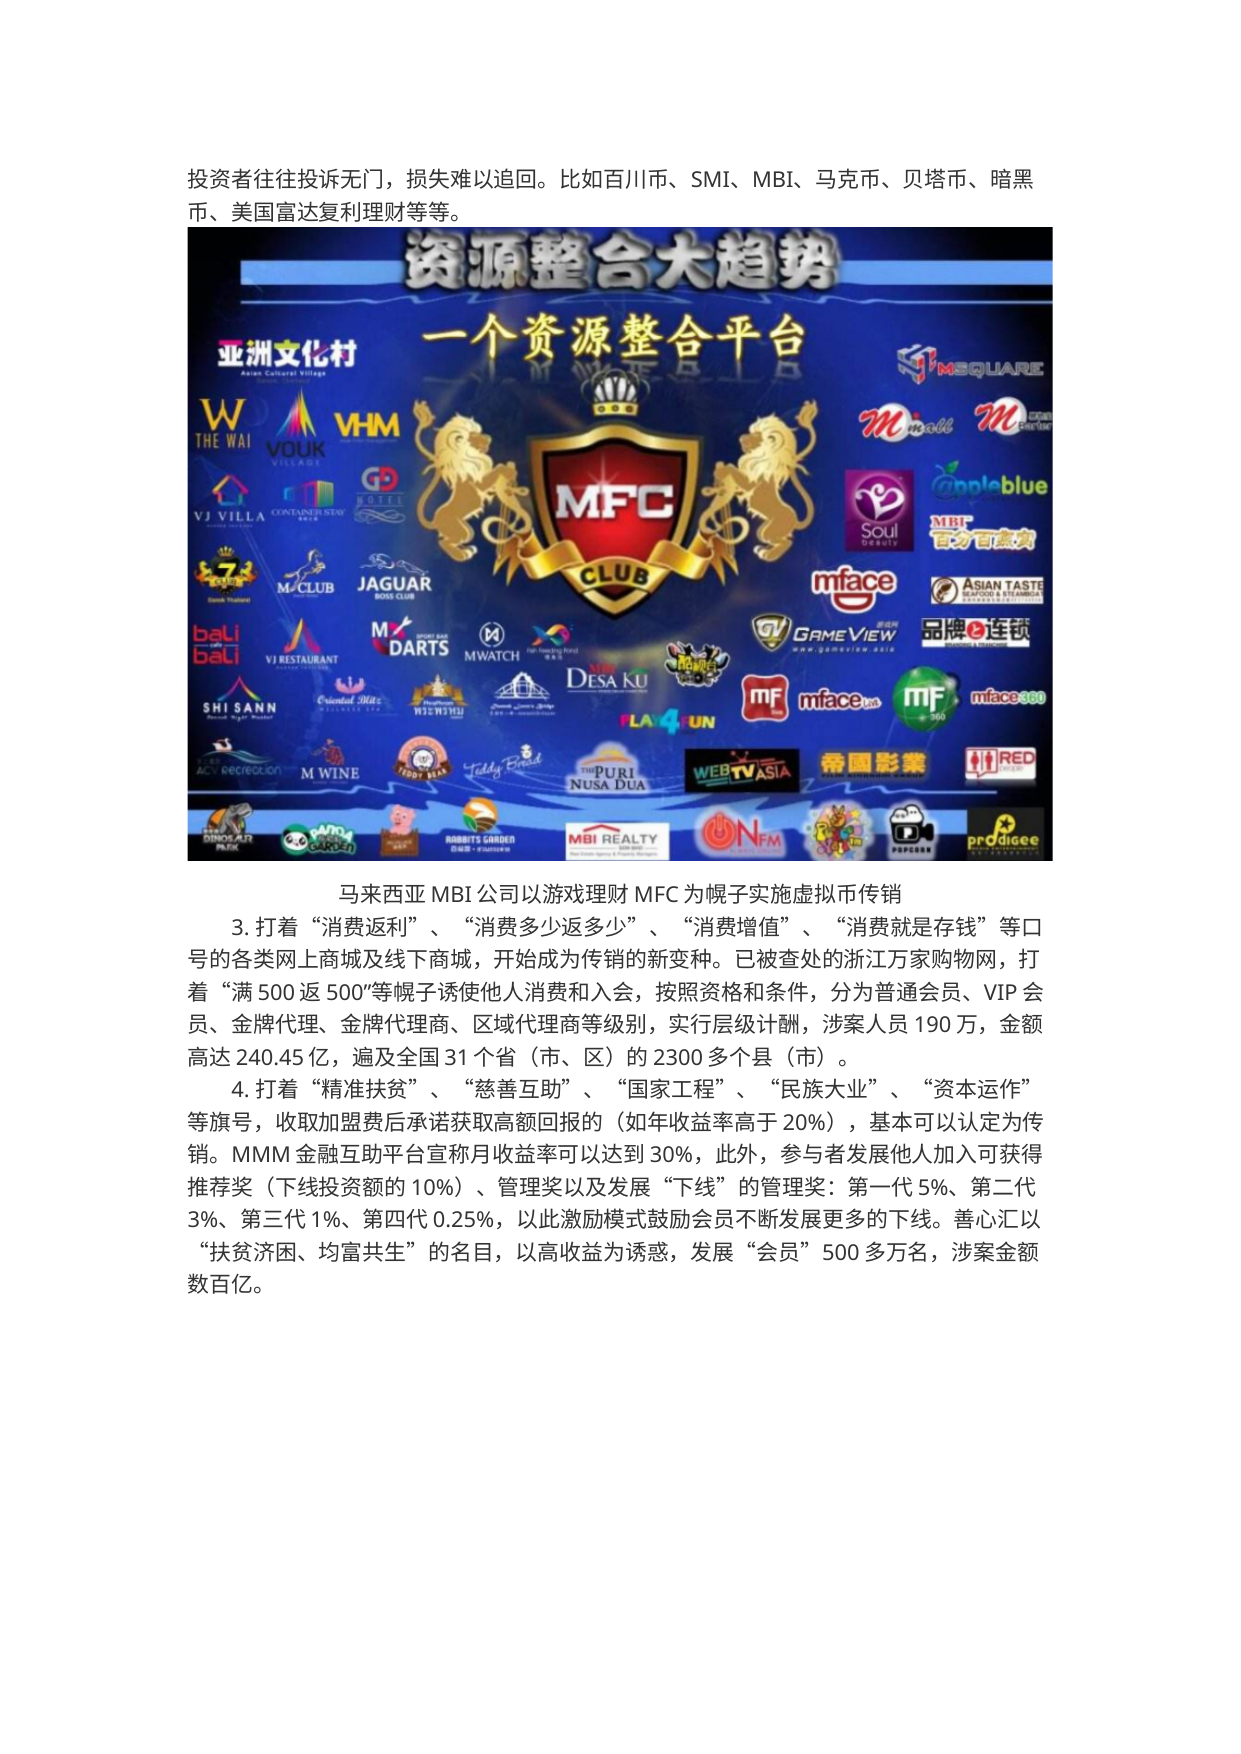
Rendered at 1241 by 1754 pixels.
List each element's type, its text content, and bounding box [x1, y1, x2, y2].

text 4. 打着“精准扶贫”、“慈善互助”、“国家工程”、“民族大业”、“资本运作”等旗号，收取加盟费后承诺获取高额回报的（如年收益率高于20%），基本可以认定为传销。MMM金融互助平台宣称月收益率可以达到30%，此外，参与者发展他人加入可获得推荐奖（下线投资额的10%）、管理奖以及发展“下线”的管理奖：第一代5%、第二代3%、第三代1%、第四代0.25%，以此激励模式鼓励会员不断发展更多的下线。善心汇以“扶贫济困、均富共生”的名目，以高收益为诱惑，发展“会员”500多万名，涉案金额数百亿。 [187, 1072, 1053, 1299]
text 马来西亚MBI公司以游戏理财MFC为幌子实施虚拟币传销 [187, 877, 1053, 909]
text 3. 打着“消费返利”、“消费多少返多少”、“消费增值”、“消费就是存钱”等口号的各类网上商城及线下商城，开始成为传销的新变种。已被查处的浙江万家购物网，打着“满500返500”等幌子诱使他人消费和入会，按照资格和条件，分为普通会员、VIP会员、金牌代理、金牌代理商、区域代理商等级别，实行层级计酬，涉案人员190万，金额高达240.45亿，遍及全国31个省（市、区）的2300多个县（市）。 [187, 909, 1053, 1072]
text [187, 162, 1053, 227]
picture [187, 227, 1053, 861]
